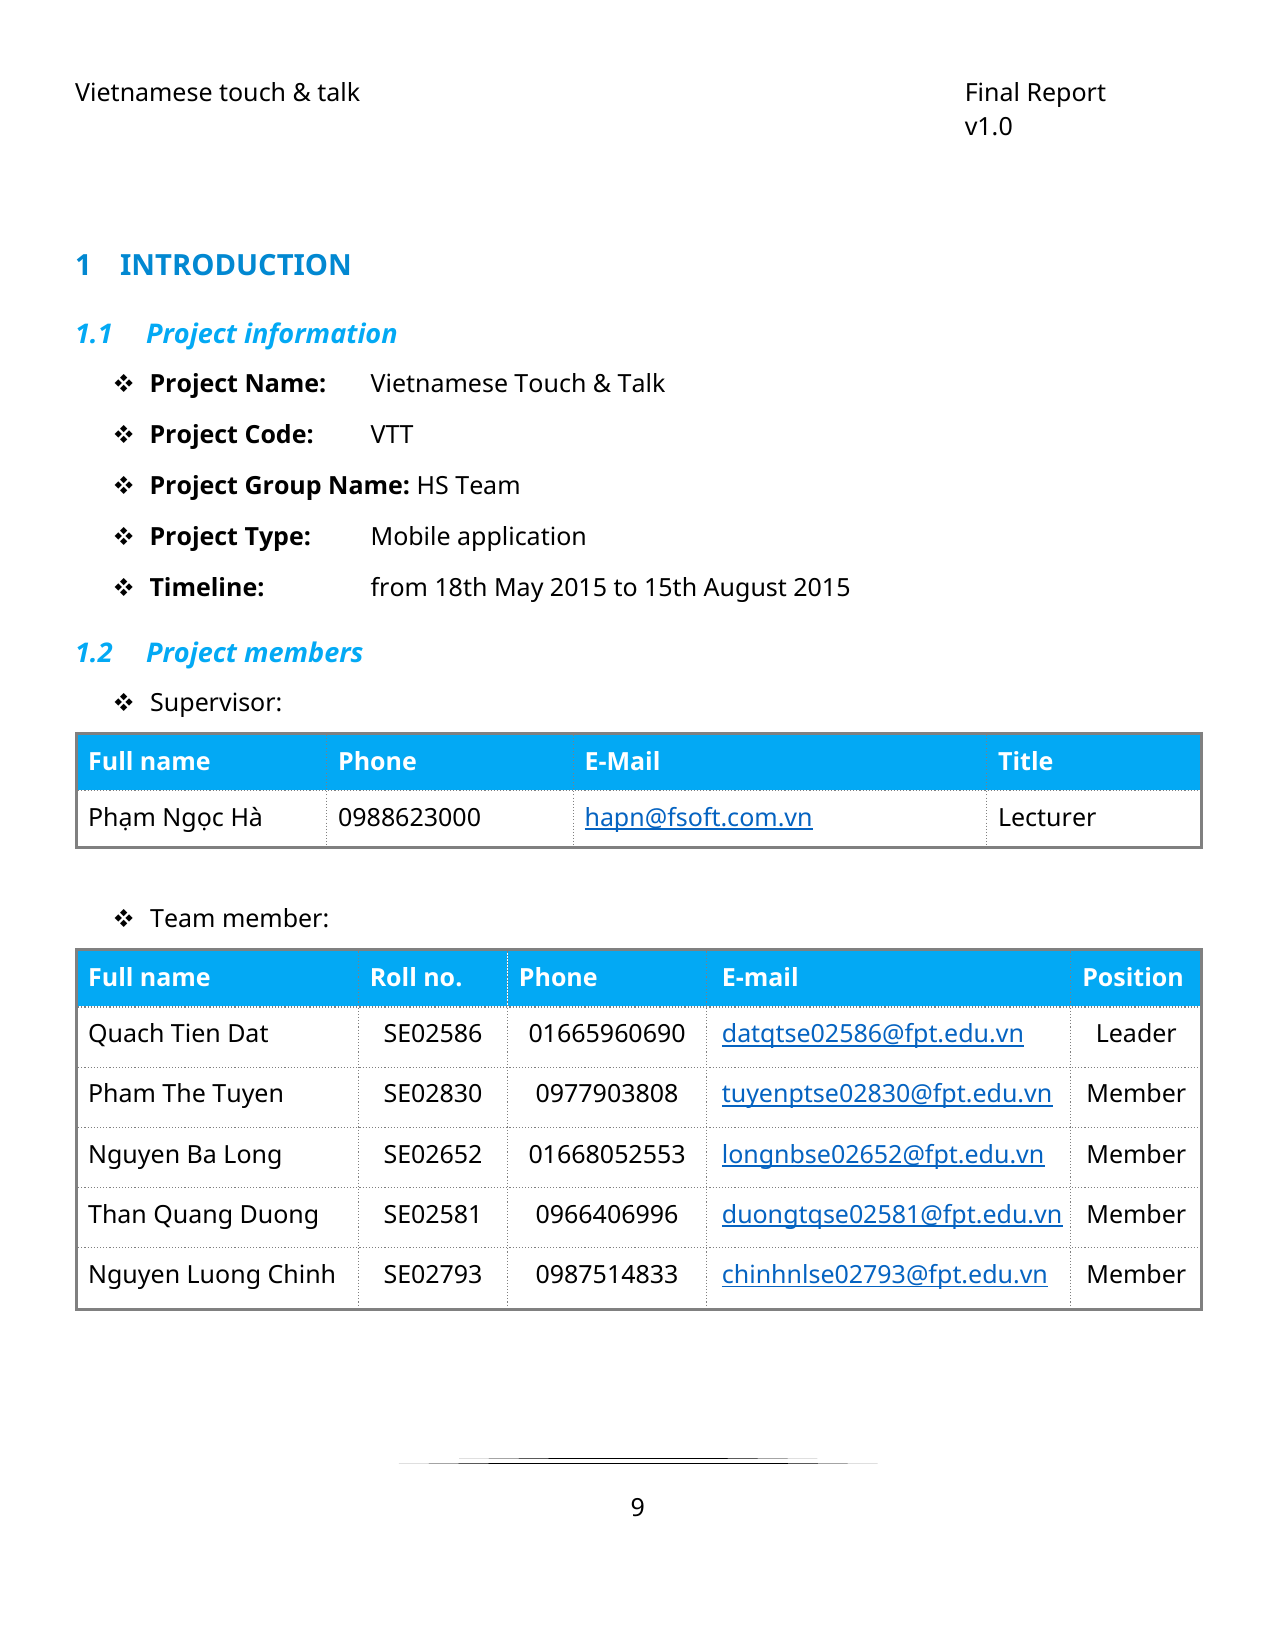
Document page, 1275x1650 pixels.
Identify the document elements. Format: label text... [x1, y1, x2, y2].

table_header Phone [508, 951, 706, 1006]
table_cell tuyenptse02830@fpt.edu.vn [706, 1067, 1071, 1127]
table_cell longnbse02652@fpt.edu.vn [706, 1127, 1071, 1187]
table_cell Nguyen Ba Long [78, 1127, 358, 1187]
list Supervisor: [112, 684, 1200, 718]
table_cell Pham The Tuyen [78, 1067, 358, 1127]
table_cell SE02793 [358, 1247, 507, 1307]
table_cell Phạm Ngọc Hà [78, 790, 327, 846]
table_cell duongtqse02581@fpt.edu.vn [706, 1187, 1071, 1247]
table_cell Member [1071, 1247, 1200, 1307]
table_cell Member [1071, 1187, 1200, 1247]
table_cell 01665960690 [508, 1006, 706, 1067]
table_cell SE02586 [358, 1006, 507, 1067]
table_header Position [1071, 951, 1200, 1006]
table_cell SE02581 [358, 1187, 507, 1247]
list Project Code: VTT [112, 416, 1200, 450]
table_cell datqtse02586@fpt.edu.vn [706, 1006, 1071, 1067]
table_cell SE02652 [358, 1127, 507, 1187]
table_cell Quach Tien Dat [78, 1006, 358, 1067]
table_header Full name [78, 735, 327, 790]
subtitle INTRODUCTION [75, 244, 1200, 284]
list Project Group Name: HS Team [112, 467, 1200, 501]
table_cell Leader [1071, 1006, 1200, 1067]
table_cell Lecturer [987, 790, 1200, 846]
subtitle Project members [75, 634, 1200, 671]
table_header Phone [327, 735, 573, 790]
table_cell hapn@fsoft.com.vn [573, 790, 987, 846]
table_cell 0977903808 [508, 1067, 706, 1127]
table_cell Member [1071, 1067, 1200, 1127]
table_header E-Mail [573, 735, 987, 790]
list Project Name: Vietnamese Touch & Talk [112, 365, 1200, 399]
table_header Full name [78, 951, 358, 1006]
table_cell 0987514833 [508, 1247, 706, 1307]
table_cell SE02830 [358, 1067, 507, 1127]
table_cell Member [1071, 1127, 1200, 1187]
list Timeline: from 18th May 2015 to 15th August 2015 [112, 569, 1200, 603]
table_header Title [987, 735, 1200, 790]
table_cell Than Quang Duong [78, 1187, 358, 1247]
table_header E-mail [706, 951, 1071, 1006]
subtitle Project information [75, 314, 1200, 351]
table_cell 0966406996 [508, 1187, 706, 1247]
table_cell 0988623000 [327, 790, 573, 846]
list Project Type: Mobile application [112, 518, 1200, 552]
table_cell Nguyen Luong Chinh [78, 1247, 358, 1307]
list Team member: [112, 901, 1200, 935]
table_header Roll no. [358, 951, 507, 1006]
table_cell chinhnlse02793@fpt.edu.vn [706, 1247, 1071, 1307]
table_cell 01668052553 [508, 1127, 706, 1187]
